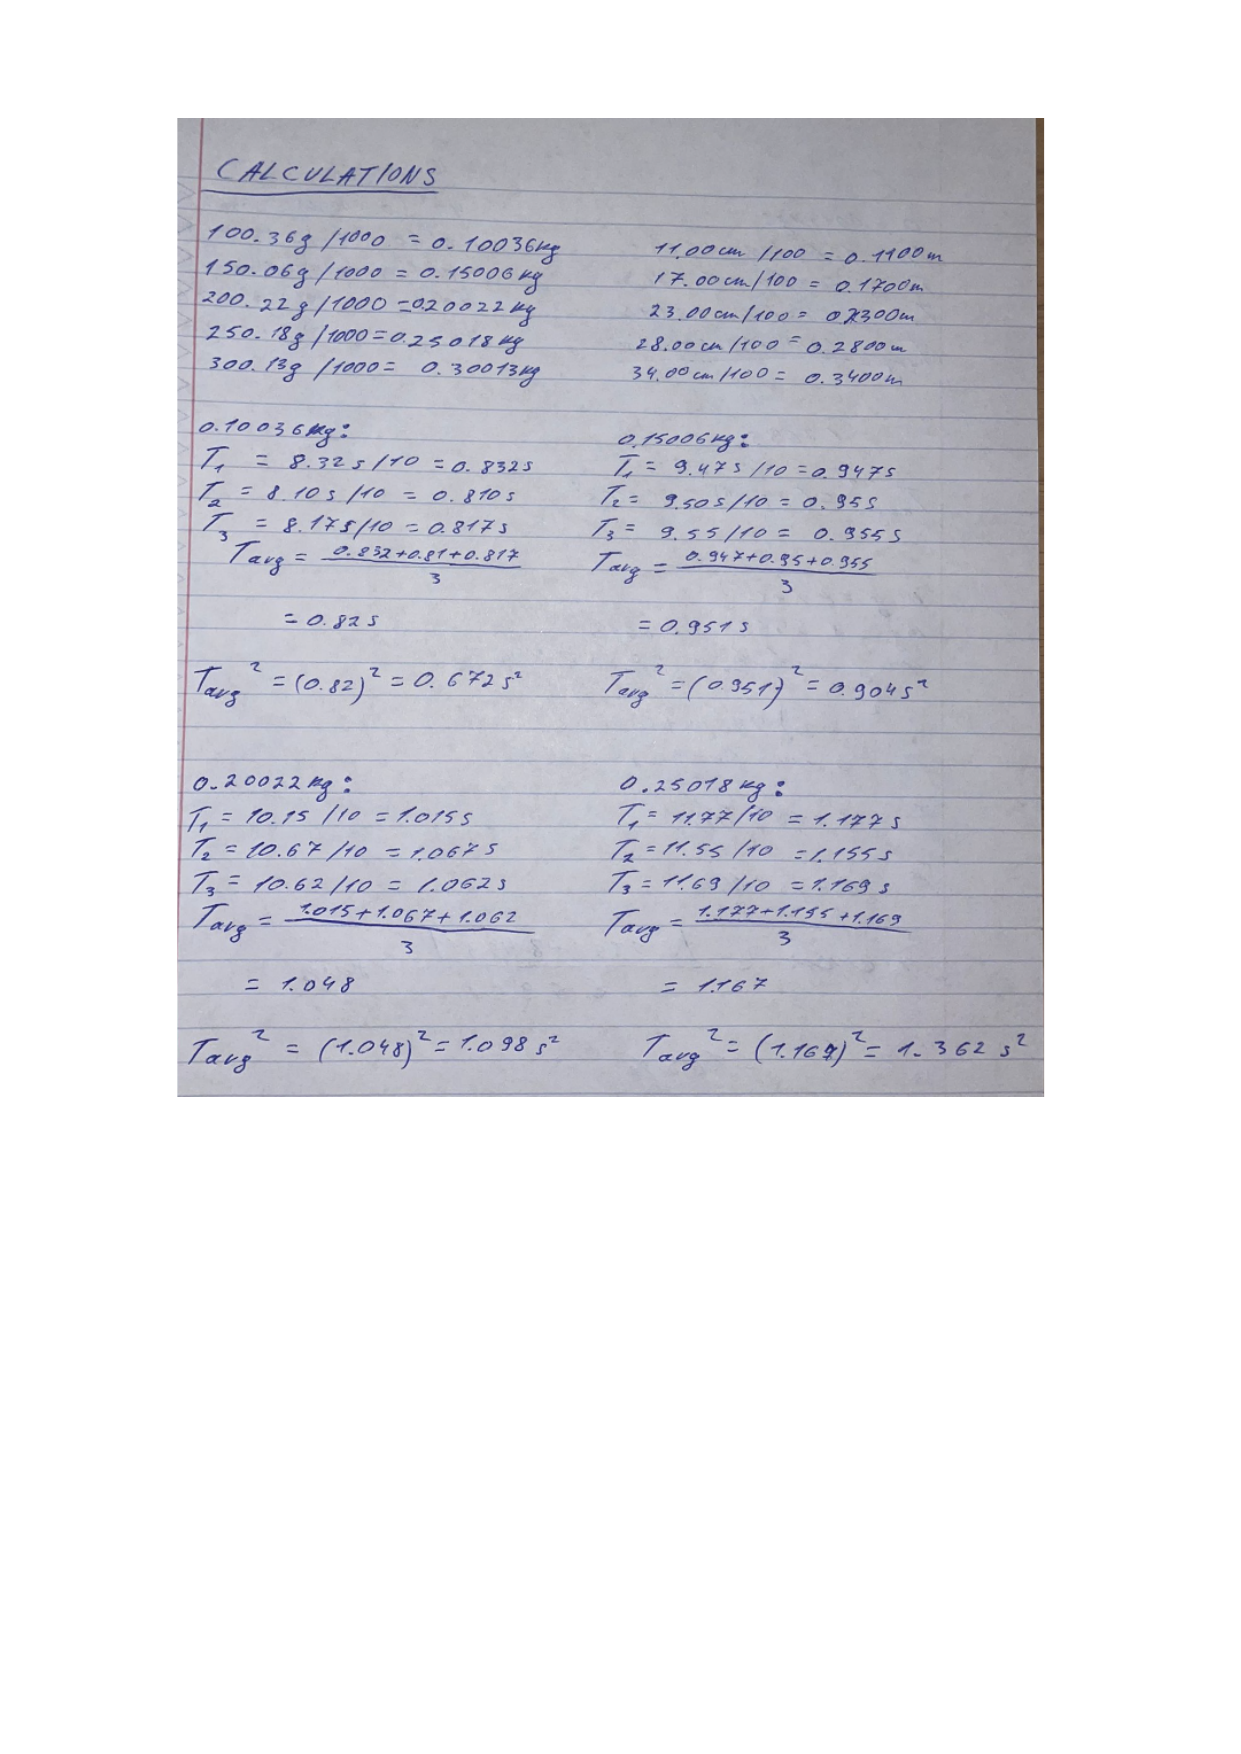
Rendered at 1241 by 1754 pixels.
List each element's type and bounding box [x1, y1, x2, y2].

picture [177, 118, 1045, 1097]
